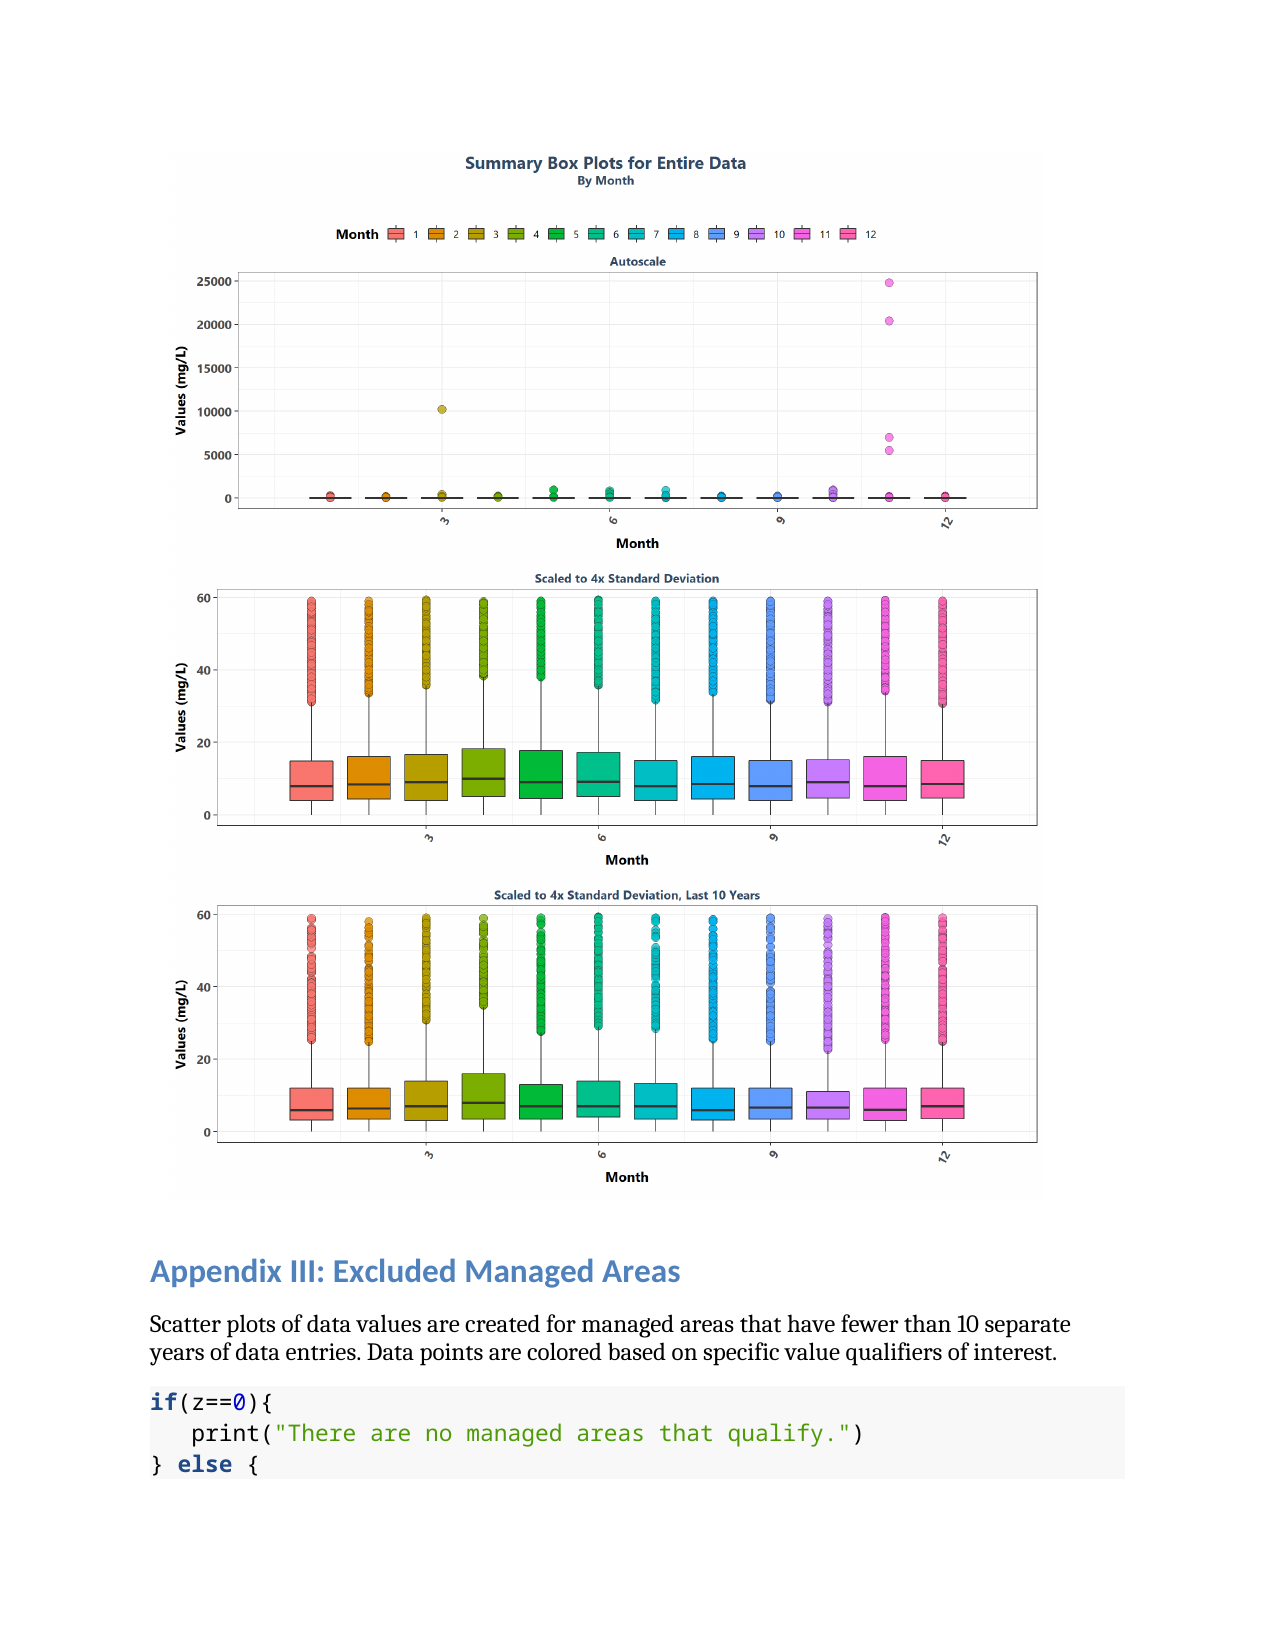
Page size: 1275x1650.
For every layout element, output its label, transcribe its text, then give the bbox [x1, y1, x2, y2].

picture [168, 150, 1044, 1200]
text Scatter plots of data values are created for managed areas that have fewer than 10 separate years of data entries. Data points are colored based on specific value qualifiers of interest. [150, 1309, 1125, 1367]
subtitle Appendix III: Excluded Managed Areas [150, 1250, 1125, 1291]
